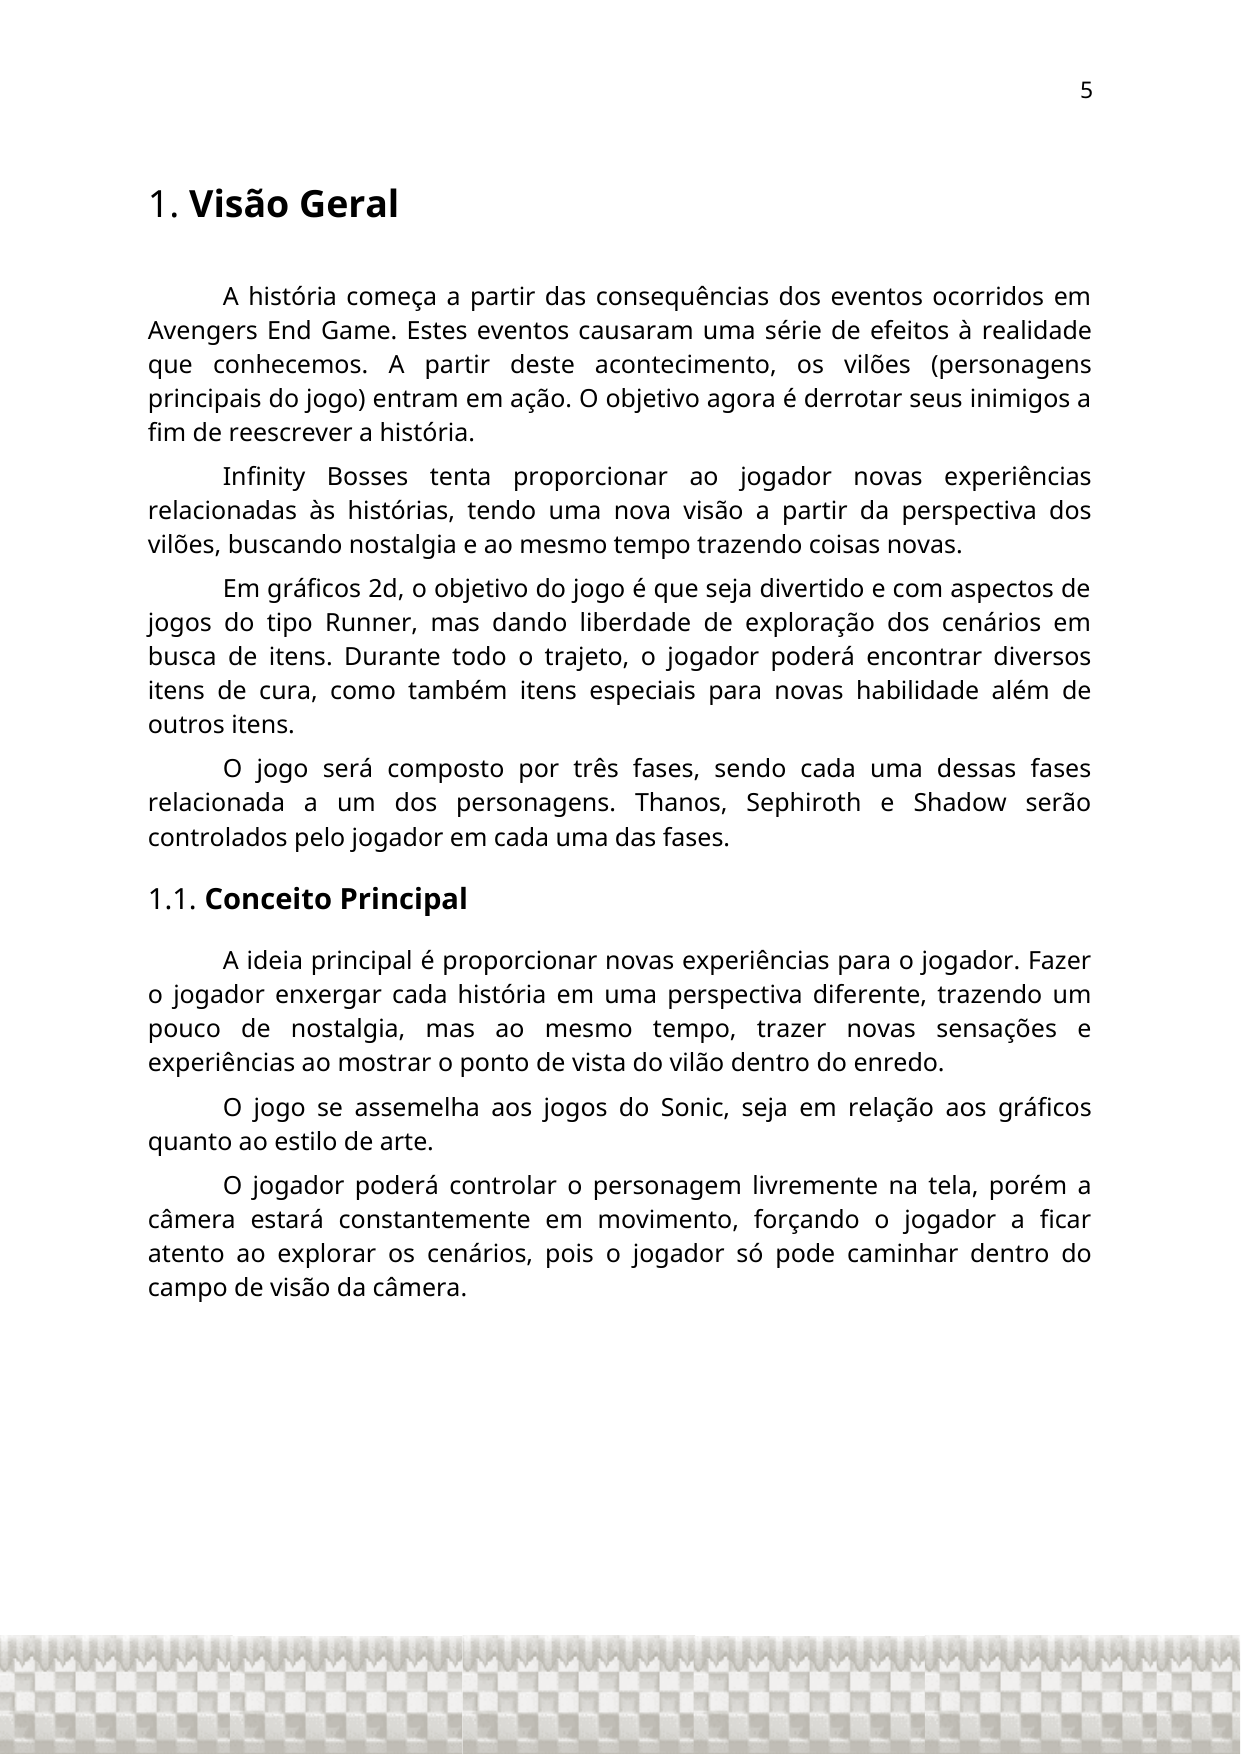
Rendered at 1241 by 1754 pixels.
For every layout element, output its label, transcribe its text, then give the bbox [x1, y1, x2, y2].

text Infinity Bosses tenta proporcionar ao jogador novas experiências relacionadas às histórias, tendo uma nova visão a partir da perspectiva dos vilões, buscando nostalgia e ao mesmo tempo trazendo coisas novas. [148, 458, 1093, 561]
text A história começa a partir das consequências dos eventos ocorridos em Avengers End Game. Estes eventos causaram uma série de efeitos à realidade que conhecemos. A partir deste acontecimento, os vilões (personagens principais do jogo) entram em ação. O objetivo agora é derrotar seus inimigos a fim de reescrever a história. [148, 278, 1093, 448]
text Em gráficos 2d, o objetivo do jogo é que seja divertido e com aspectos de jogos do tipo Runner, mas dando liberdade de exploração dos cenários em busca de itens. Durante todo o trajeto, o jogador poderá encontrar diversos itens de cura, como também itens especiais para novas habilidade além de outros itens. [148, 571, 1093, 741]
text O jogador poderá controlar o personagem livremente na tela, porém a câmera estará constantemente em movimento, forçando o jogador a ficar atento ao explorar os cenários, pois o jogador só pode caminhar dentro do campo de visão da câmera. [148, 1167, 1093, 1303]
text A ideia principal é proporcionar novas experiências para o jogador. Fazer o jogador enxergar cada história em uma perspectiva diferente, trazendo um pouco de nostalgia, mas ao mesmo tempo, trazer novas sensações e experiências ao mostrar o ponto de vista do vilão dentro do enredo. [148, 943, 1093, 1079]
subtitle Conceito Principal [148, 878, 1093, 918]
text O jogo se assemelha aos jogos do Sonic, seja em relação aos gráficos quanto ao estilo de arte. [148, 1089, 1093, 1157]
subtitle Visão Geral [148, 177, 1093, 228]
text O jogo será composto por três fases, sendo cada uma dessas fases relacionada a um dos personagens. Thanos, Sephiroth e Shadow serão controlados pelo jogador em cada uma das fases. [148, 751, 1093, 853]
